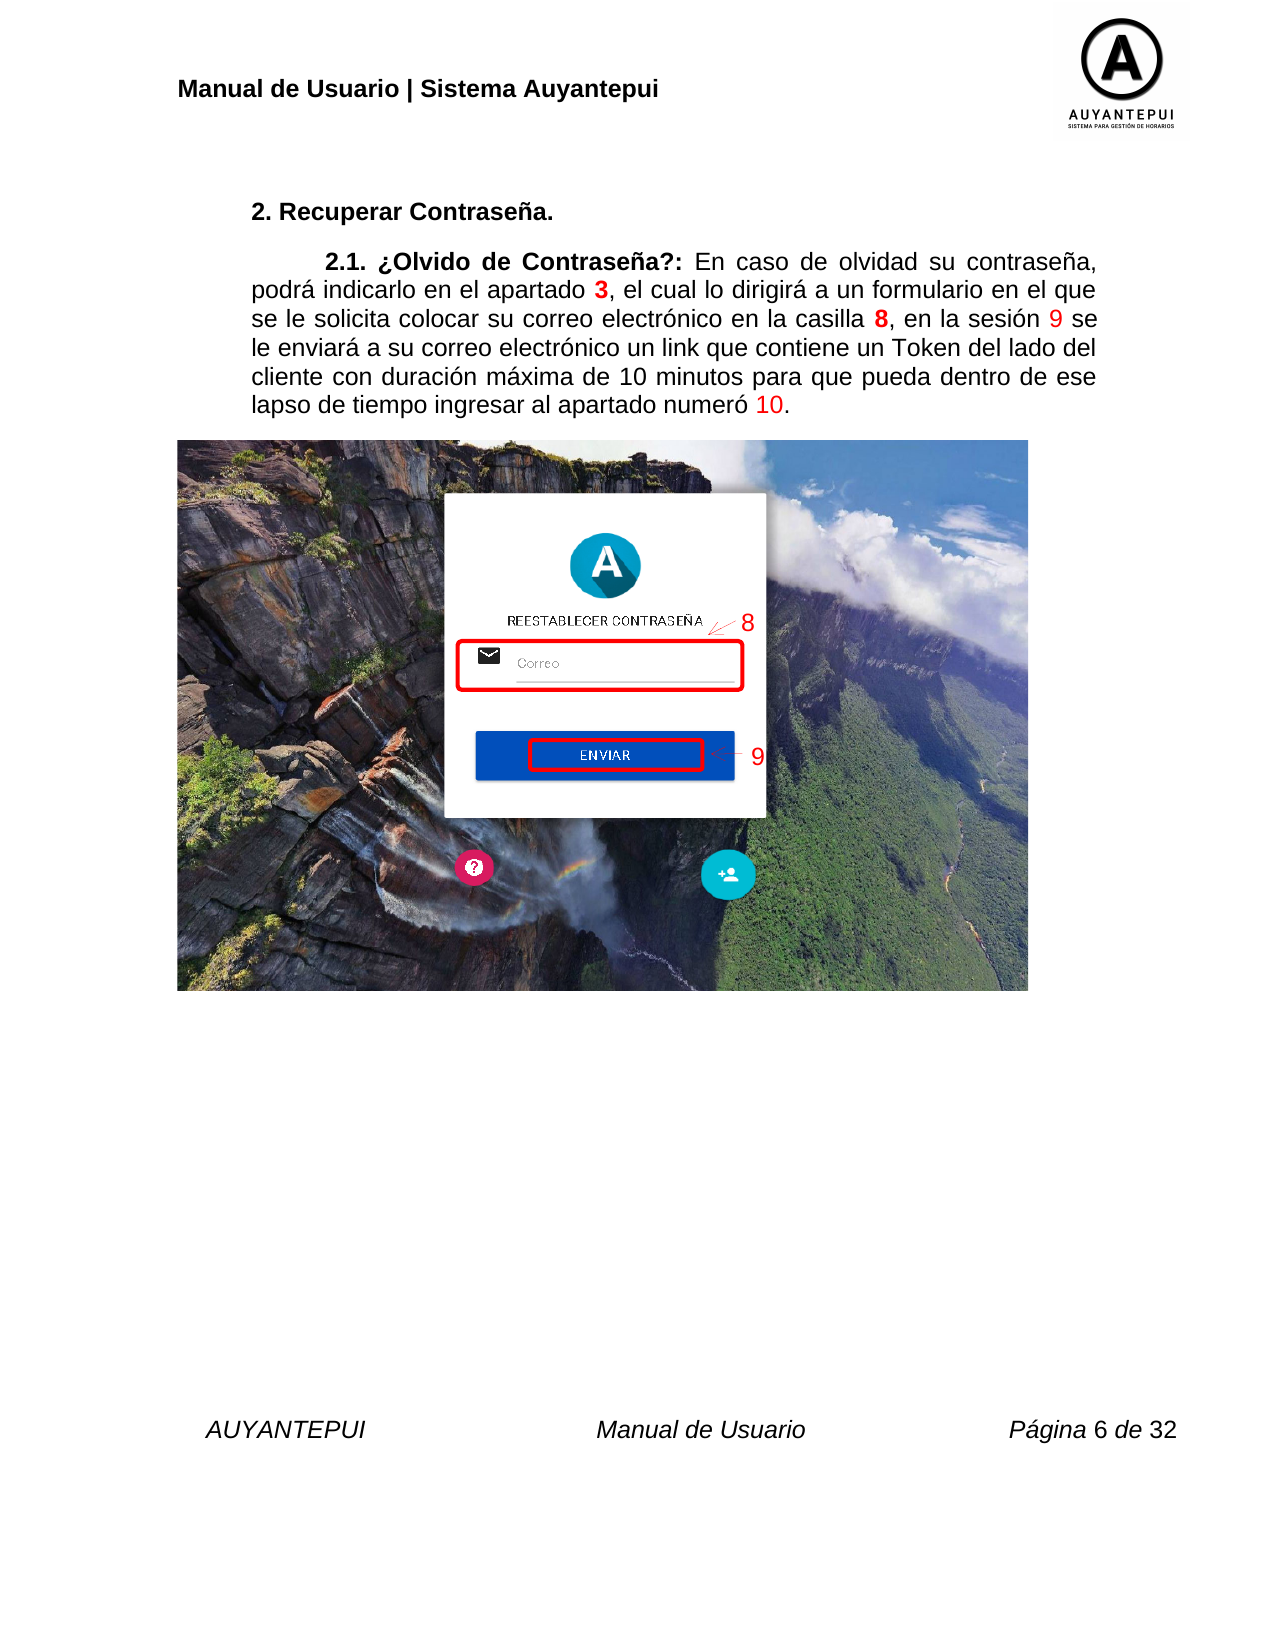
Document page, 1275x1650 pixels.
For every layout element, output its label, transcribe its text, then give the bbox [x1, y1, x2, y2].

text 2.1. ¿Olvido de Contraseña?: En caso de olvidad su contraseña, podrá indicarlo en el apartado 3, el cual lo dirigirá a un formulario en el que se le solicita colocar su correo electrónico en la casilla 8, en la sesión 9 se le enviará a su correo electrónico un link que contiene un Token del lado del cliente con duración máxima de 10 minutos para que pueda dentro de ese lapso de tiempo ingresar al apartado numeró 10. [251, 247, 1098, 419]
picture [1052, 2, 1191, 141]
text 2. Recuperar Contraseña. [177, 197, 1098, 226]
picture [177, 440, 1029, 991]
